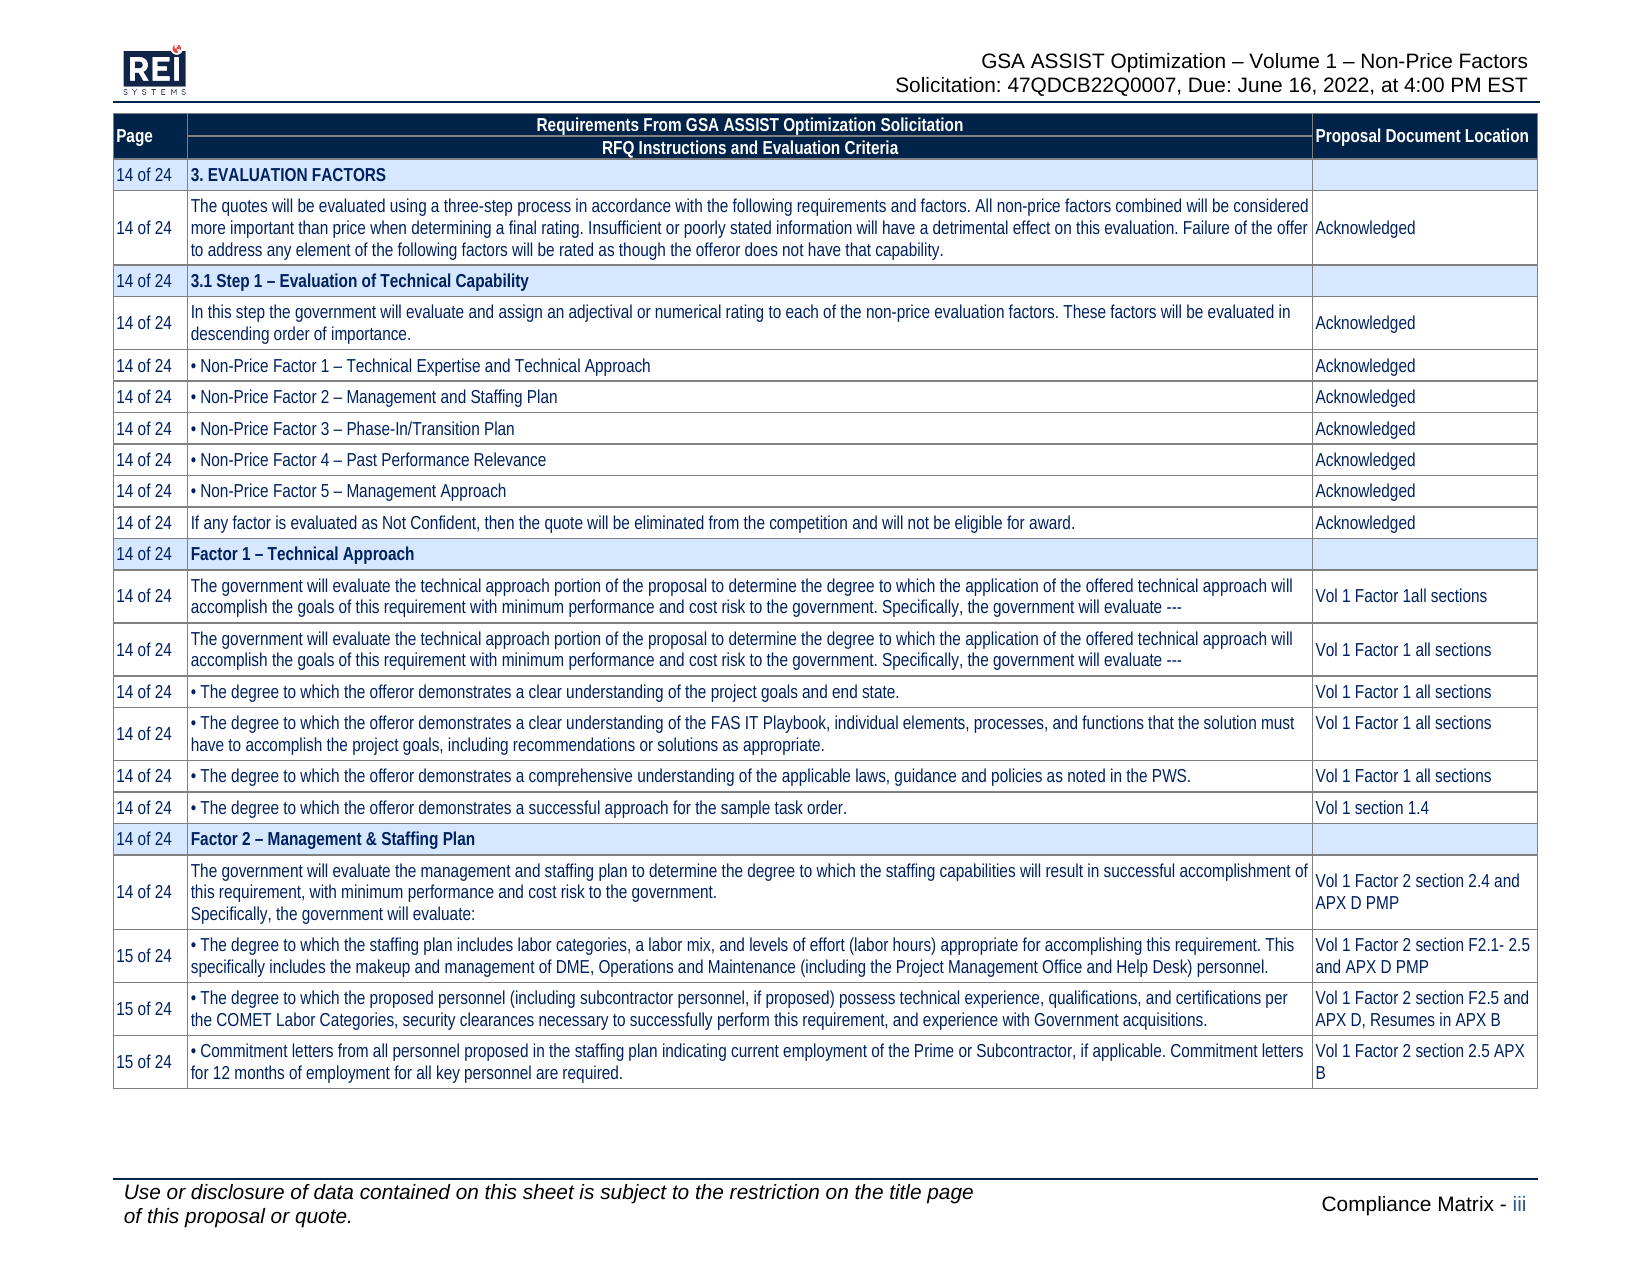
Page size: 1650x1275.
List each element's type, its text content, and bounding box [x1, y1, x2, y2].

table_cell 14 of 24 [114, 708, 187, 759]
table_cell • The degree to which the offeror demonstrates a comprehensive understanding of the applicable laws, guidance and policies as noted in the PWS. [188, 761, 1312, 791]
table_cell [1313, 160, 1537, 190]
table_cell Acknowledged [1313, 476, 1537, 506]
table_cell 14 of 24 [114, 297, 187, 349]
table_cell 14 of 24 [114, 539, 187, 569]
table_cell • Non-Price Factor 5 – Management Approach [188, 476, 1312, 506]
table_cell RFQ Instructions and Evaluation Criteria [188, 137, 1312, 158]
table_cell 14 of 24 [114, 624, 187, 675]
table_cell 14 of 24 [114, 761, 187, 791]
table_cell Vol 1 section 1.4 [1313, 793, 1537, 822]
table_cell Acknowledged [1313, 191, 1537, 264]
table_cell [1313, 539, 1537, 569]
table_cell 14 of 24 [114, 677, 187, 706]
table_cell The government will evaluate the technical approach portion of the proposal to determine the degree to which the application of the offered technical approach will accomplish the goals of this requirement with minimum performance and cost risk to the government. Specifically, the government will evaluate --- [188, 624, 1312, 675]
table_cell 14 of 24 [114, 160, 187, 190]
table_cell 3. EVALUATION FACTORS [188, 160, 1312, 190]
table_cell 3.1 Step 1 – Evaluation of Technical Capability [188, 266, 1312, 296]
table_cell 14 of 24 [114, 476, 187, 506]
table_cell Vol 1 Factor 2 section 2.5 APX B [1313, 1036, 1537, 1087]
table_cell • Commitment letters from all personnel proposed in the staffing plan indicating current employment of the Prime or Subcontractor, if applicable. Commitment letters for 12 months of employment for all key personnel are required. [188, 1036, 1312, 1087]
table_cell 14 of 24 [114, 445, 187, 474]
table_cell 14 of 24 [114, 413, 187, 443]
table_cell Acknowledged [1313, 508, 1537, 537]
table_cell • Non-Price Factor 3 – Phase-In/Transition Plan [188, 413, 1312, 443]
table_cell Vol 1 Factor 1 all sections [1313, 624, 1537, 675]
table_cell [1313, 266, 1537, 296]
table_cell Acknowledged [1313, 297, 1537, 349]
table_cell • The degree to which the offeror demonstrates a clear understanding of the project goals and end state. [188, 677, 1312, 706]
picture [123, 45, 186, 95]
table_cell 15 of 24 [114, 983, 187, 1034]
table_cell 14 of 24 [114, 382, 187, 412]
table_cell Acknowledged [1313, 445, 1537, 474]
table_cell • Non-Price Factor 4 – Past Performance Relevance [188, 445, 1312, 474]
table_cell [1313, 824, 1537, 854]
table_cell Acknowledged [1313, 413, 1537, 443]
table_cell 14 of 24 [114, 571, 187, 622]
table_cell In this step the government will evaluate and assign an adjectival or numerical rating to each of the non-price evaluation factors. These factors will be evaluated in descending order of importance. [188, 297, 1312, 349]
table_cell The quotes will be evaluated using a three-step process in accordance with the following requirements and factors. All non-price factors combined will be considered more important than price when determining a final rating. Insufficient or poorly stated information will have a detrimental effect on this evaluation. Failure of the offer to address any element of the following factors will be rated as though the offeror does not have that capability. [188, 191, 1312, 264]
table_cell 14 of 24 [114, 856, 187, 928]
table_cell 14 of 24 [114, 350, 187, 380]
table_cell Vol 1 Factor 1 all sections [1313, 761, 1537, 791]
table_cell • Non-Price Factor 1 – Technical Expertise and Technical Approach [188, 350, 1312, 380]
table_cell • The degree to which the proposed personnel (including subcontractor personnel, if proposed) possess technical experience, qualifications, and certifications per the COMET Labor Categories, security clearances necessary to successfully perform this requirement, and experience with Government acquisitions. [188, 983, 1312, 1034]
table_cell Vol 1 Factor 1 all sections [1313, 708, 1537, 759]
table_cell 14 of 24 [114, 824, 187, 854]
table_cell • The degree to which the staffing plan includes labor categories, a labor mix, and levels of effort (labor hours) appropriate for accomplishing this requirement. This specifically includes the makeup and management of DME, Operations and Maintenance (including the Project Management Office and Help Desk) personnel. [188, 930, 1312, 981]
table_cell Vol 1 Factor 2 section 2.4 and APX D PMP [1313, 856, 1537, 928]
table_header Proposal Document Location [1313, 114, 1537, 158]
table_cell 15 of 24 [114, 930, 187, 981]
table_cell Factor 2 – Management & Staffing Plan [188, 824, 1312, 854]
table_cell Vol 1 Factor 1all sections [1313, 571, 1537, 622]
table_cell Vol 1 Factor 2 section F2.5 and APX D, Resumes in APX B [1313, 983, 1537, 1034]
table_cell 14 of 24 [114, 793, 187, 822]
table_header Page [114, 114, 187, 158]
table_cell Vol 1 Factor 1 all sections [1313, 677, 1537, 706]
table_cell 14 of 24 [114, 266, 187, 296]
table_header Requirements From GSA ASSIST Optimization Solicitation [188, 114, 1312, 135]
table_cell 14 of 24 [114, 508, 187, 537]
table_cell The government will evaluate the management and staffing plan to determine the degree to which the staffing capabilities will result in successful accomplishment of this requirement, with minimum performance and cost risk to the government. Specifically, the government will evaluate: [188, 856, 1312, 928]
table_cell Factor 1 – Technical Approach [188, 539, 1312, 569]
table_cell The government will evaluate the technical approach portion of the proposal to determine the degree to which the application of the offered technical approach will accomplish the goals of this requirement with minimum performance and cost risk to the government. Specifically, the government will evaluate --- [188, 571, 1312, 622]
table_cell • The degree to which the offeror demonstrates a clear understanding of the FAS IT Playbook, individual elements, processes, and functions that the solution must have to accomplish the project goals, including recommendations or solutions as appropriate. [188, 708, 1312, 759]
table_cell • Non-Price Factor 2 – Management and Staffing Plan [188, 382, 1312, 412]
table_cell Vol 1 Factor 2 section F2.1- 2.5 and APX D PMP [1313, 930, 1537, 981]
table_cell Acknowledged [1313, 382, 1537, 412]
table_cell 14 of 24 [114, 191, 187, 264]
table_cell 15 of 24 [114, 1036, 187, 1087]
table_cell Acknowledged [1313, 350, 1537, 380]
table_cell • The degree to which the offeror demonstrates a successful approach for the sample task order. [188, 793, 1312, 822]
table_cell If any factor is evaluated as Not Confident, then the quote will be eliminated from the competition and will not be eligible for award. [188, 508, 1312, 537]
